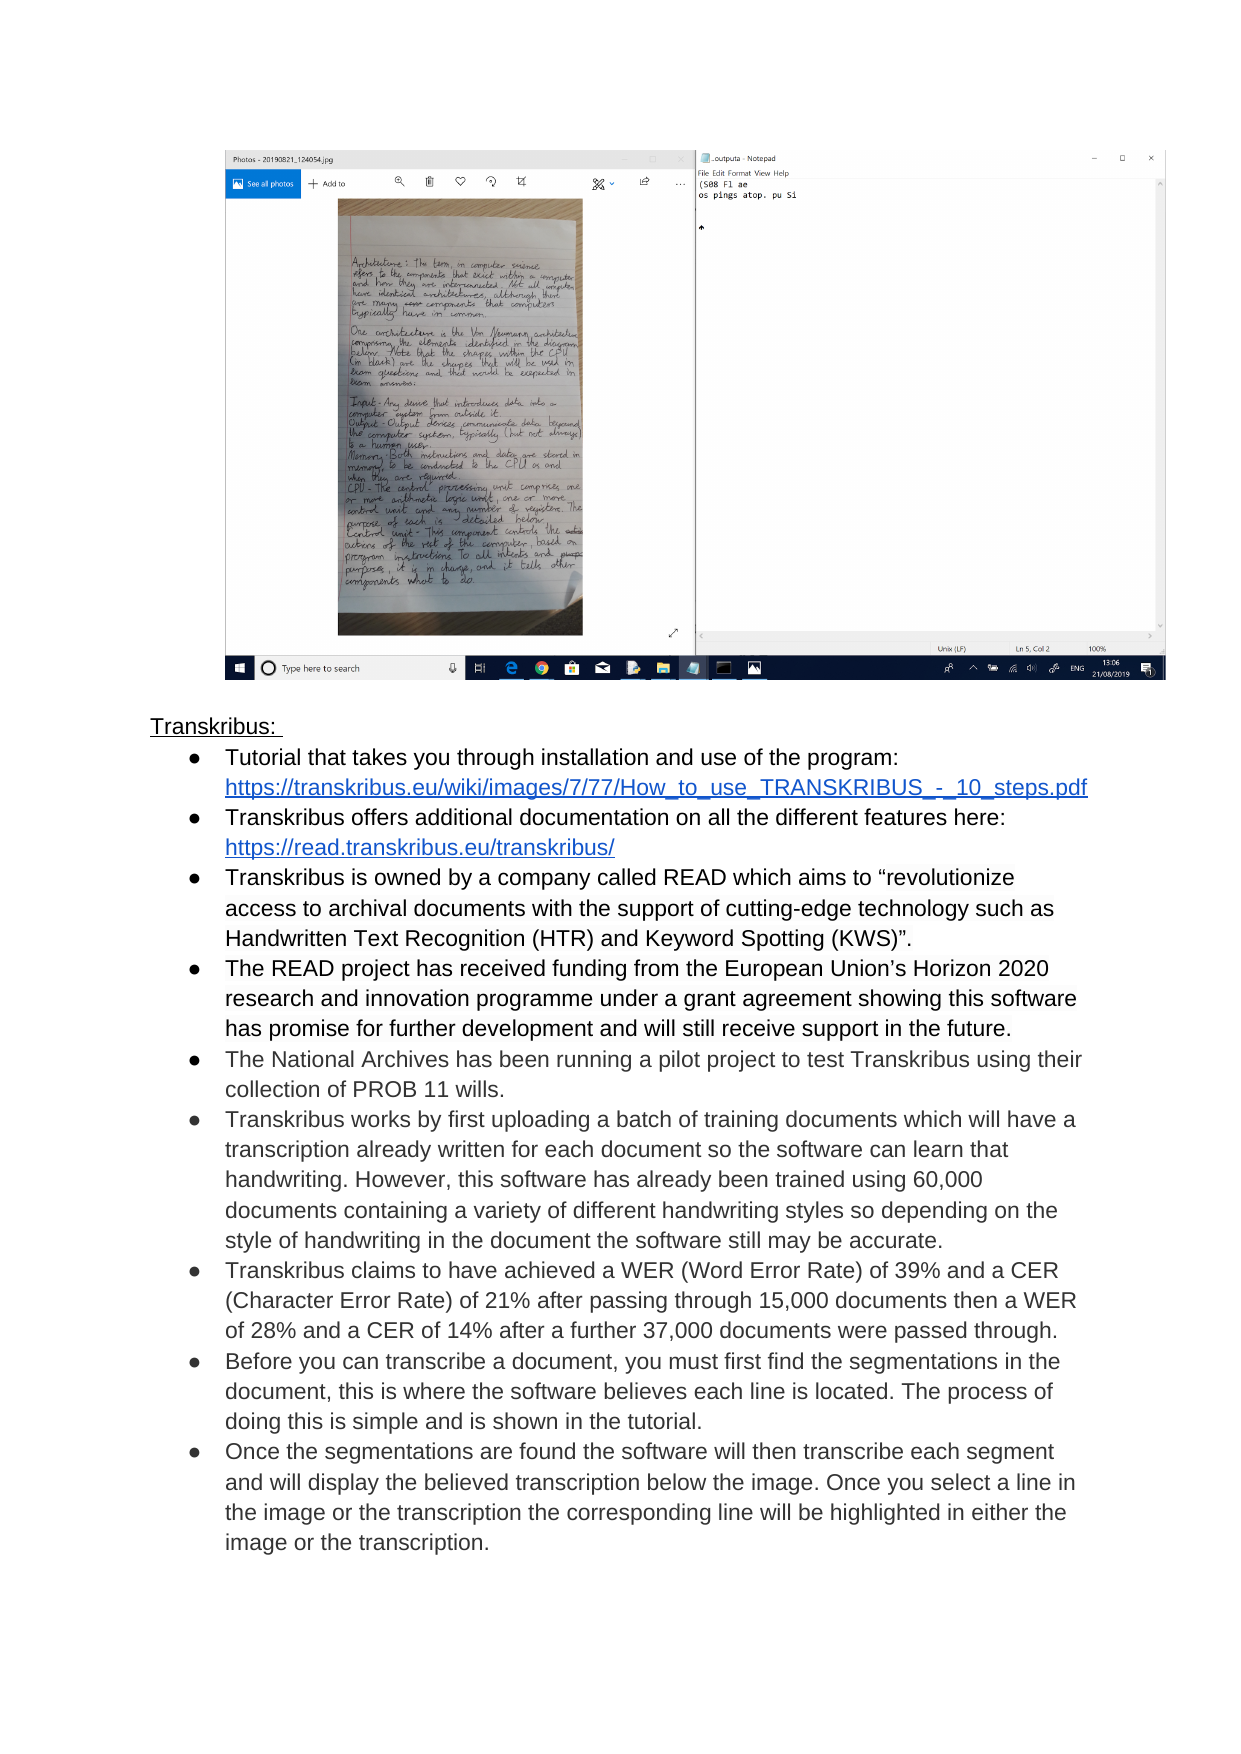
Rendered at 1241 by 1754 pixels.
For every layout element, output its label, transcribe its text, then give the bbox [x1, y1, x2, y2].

list Tutorial that takes you through installation and use of the program: [187, 743, 1090, 770]
list The READ project has received funding from the European Union’s Horizon 2020 research and innovation programme under a grant agreement showing this software has promise for further development and will still receive support in the future. [187, 955, 1090, 1042]
list The National Archives has been running a pilot project to test Transkribus using their collection of PROB 11 wills. [187, 1046, 1090, 1102]
list Transkribus claims to have achieved a WER (Word Error Rate) of 39% and a CER (Character Error Rate) of 21% after passing through 15,000 documents then a WER of 28% and a CER of 14% after a further 37,000 documents were passed through. [187, 1257, 1090, 1344]
text https://read.transkribus.eu/transkribus/ [225, 834, 1090, 860]
text Transkribus: [150, 713, 1090, 739]
list Transkribus offers additional documentation on all the different features here: [187, 804, 1090, 830]
picture [225, 150, 1166, 680]
list Before you can transcribe a document, you must first find the segmentations in the document, this is where the software believes each line is located. The process of doing this is simple and is shown in the tutorial. [187, 1348, 1090, 1434]
list Once the segmentations are found the software will then transcribe each segment and will display the believed transcription below the image. Once you select a line in the image or the transcription the corresponding line will be highlighted in either the image or the transcription. [187, 1438, 1090, 1555]
text https://transkribus.eu/wiki/images/7/77/How_to_use_TRANSKRIBUS_-_10_steps.pdf [225, 774, 1090, 800]
list Transkribus is owned by a company called READ which aims to “revolutionize access to archival documents with the support of cutting-edge technology such as Handwritten Text Recognition (HTR) and Keyword Spotting (KWS)”. [187, 864, 1090, 951]
list Transkribus works by first uploading a batch of training documents which will have a transcription already written for each document so the software can learn that handwriting. However, this software has already been trained using 60,000 documents containing a variety of different handwriting styles so depending on the style of handwriting in the document the software still may be accurate. [187, 1106, 1090, 1253]
